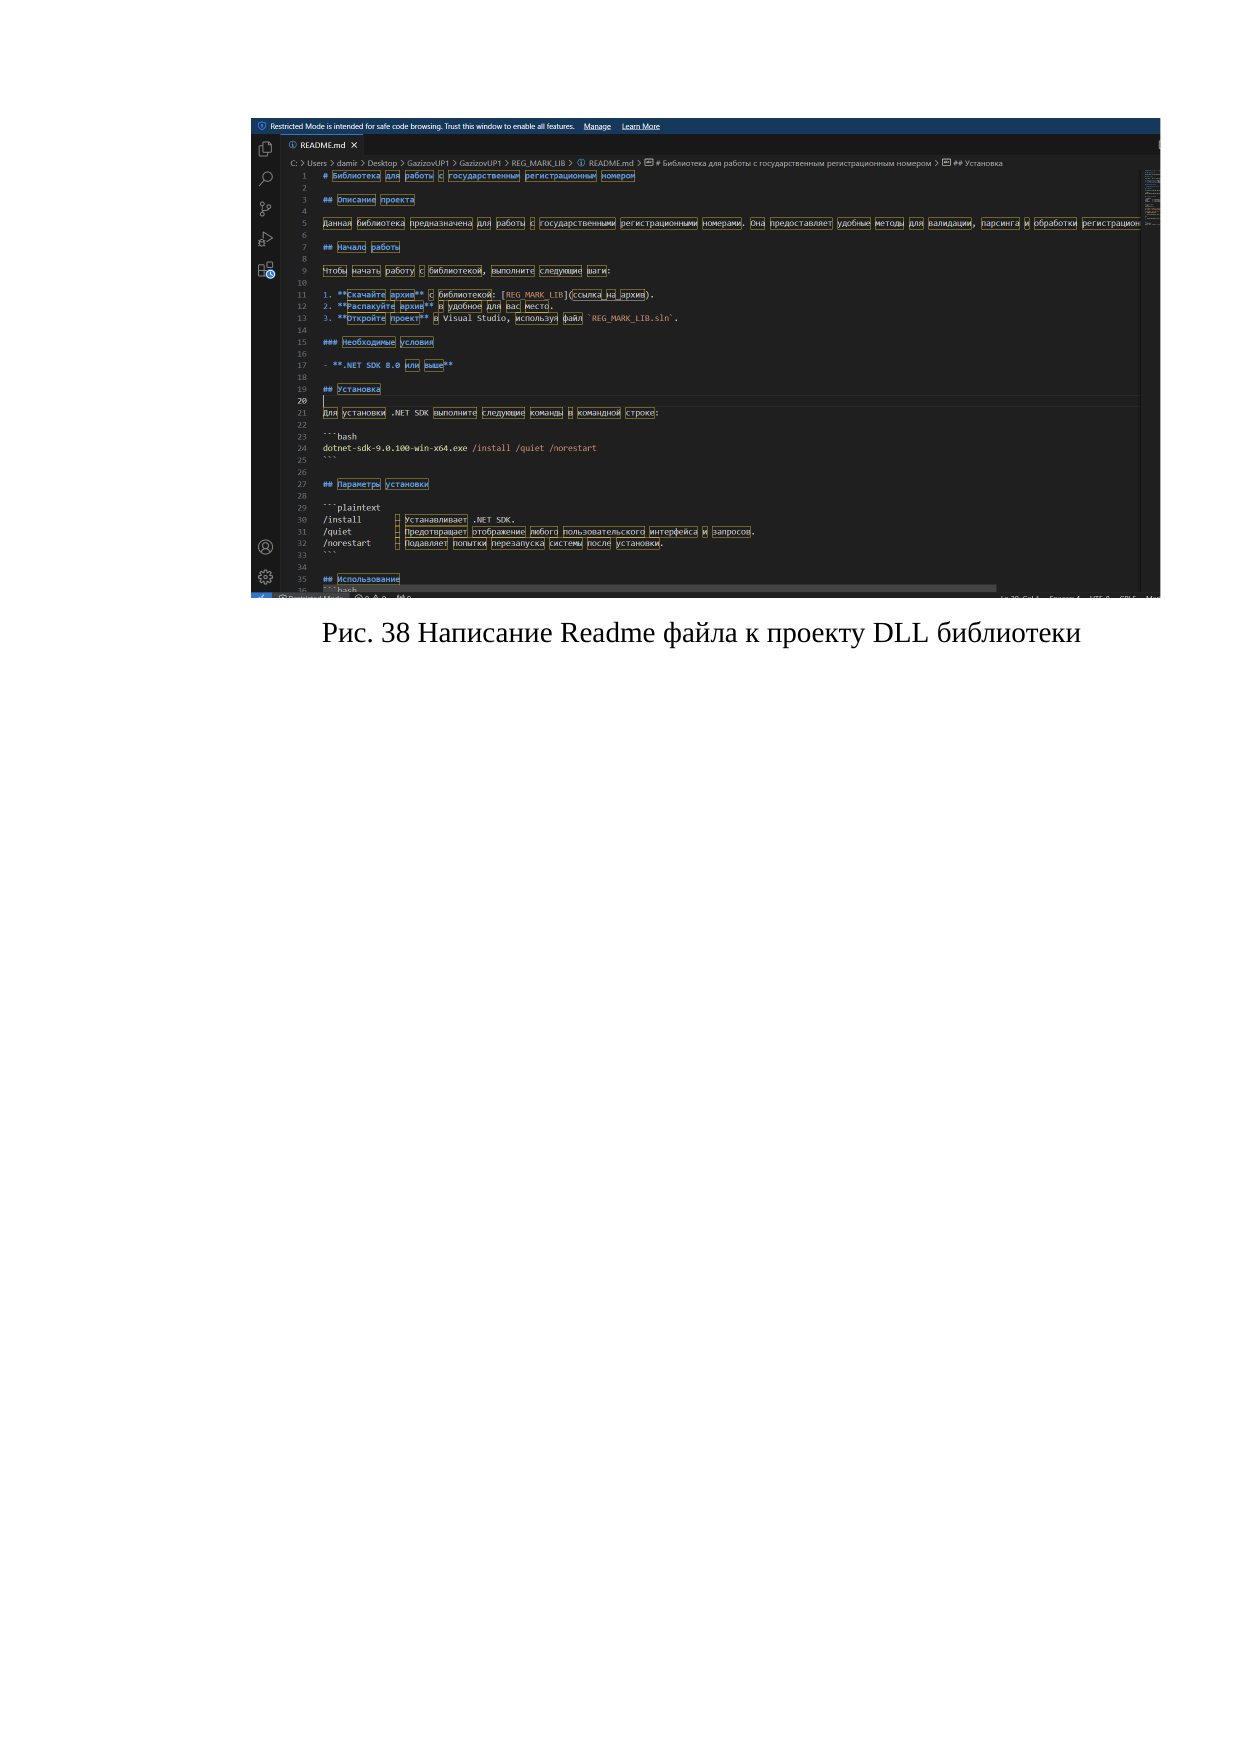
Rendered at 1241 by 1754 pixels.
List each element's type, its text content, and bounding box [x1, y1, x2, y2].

text Рис. 38 Написание Readme файла к проекту DLL библиотеки [177, 615, 1152, 648]
picture [251, 118, 1161, 598]
